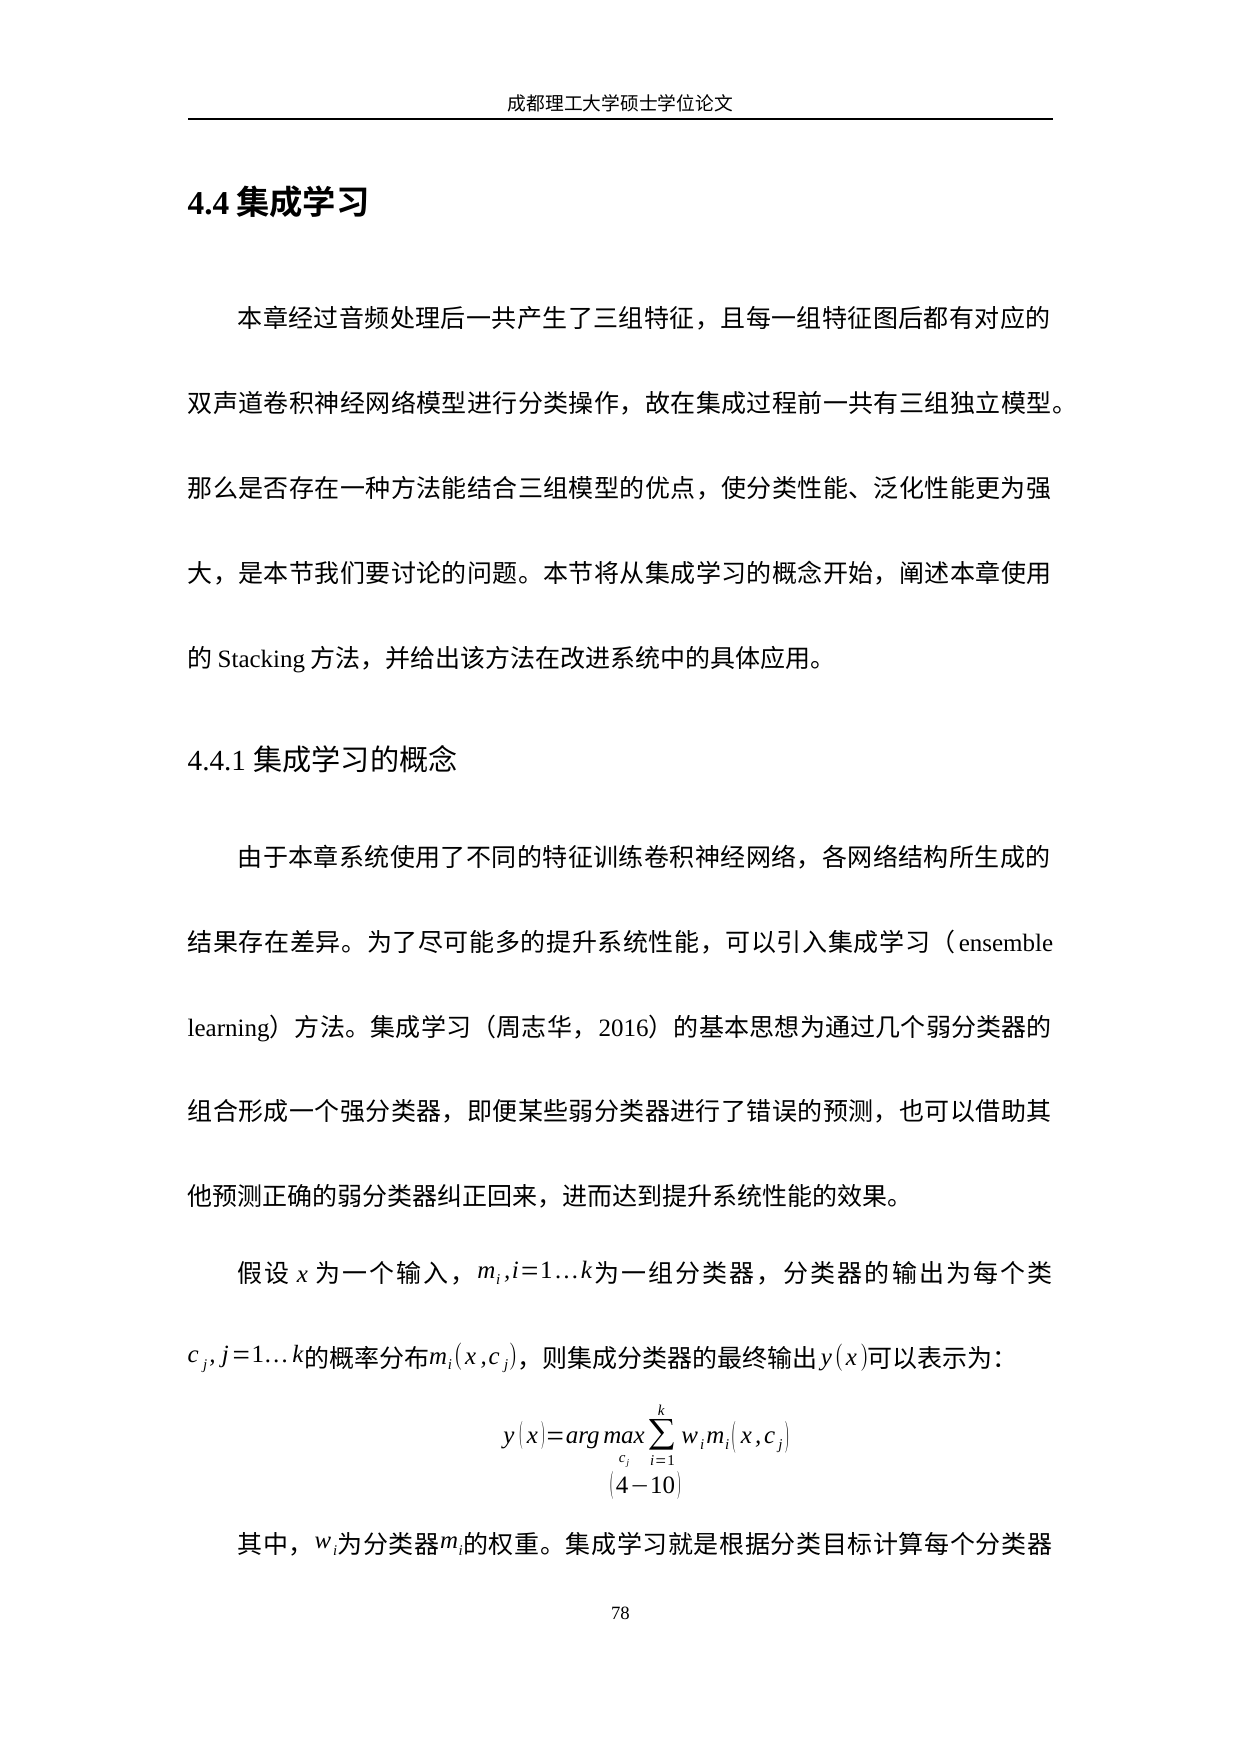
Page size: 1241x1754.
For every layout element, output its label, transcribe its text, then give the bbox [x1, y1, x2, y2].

text 本章经过音频处理后一共产生了三组特征，且每一组特征图后都有对应的双声道卷积神经网络模型进行分类操作，故在集成过程前一共有三组独立模型。那么是否存在一种方法能结合三组模型的优点，使分类性能、泛化性能更为强大，是本节我们要讨论的问题。本节将从集成学习的概念开始，阐述本章使用的Stacking方法，并给出该方法在改进系统中的具体应用。 [187, 283, 1053, 690]
subtitle 4.4.1 集成学习的概念 [187, 724, 1053, 792]
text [187, 1509, 1053, 1577]
text 由于本章系统使用了不同的特征训练卷积神经网络，各网络结构所生成的结果存在差异。为了尽可能多的提升系统性能，可以引入集成学习（ensemble learning）方法。集成学习（周志华，2016）的基本思想为通过几个弱分类器的组合形成一个强分类器，即便某些弱分类器进行了错误的预测，也可以借助其他预测正确的弱分类器纠正回来，进而达到提升系统性能的效果。 [187, 821, 1053, 1229]
text 假设x为一个输入，为一组分类器，分类器的输出为每个类的概率分布，则集成分类器的最终输出可以表示为： [187, 1238, 1053, 1391]
subtitle 4.4集成学习 [187, 166, 1053, 233]
